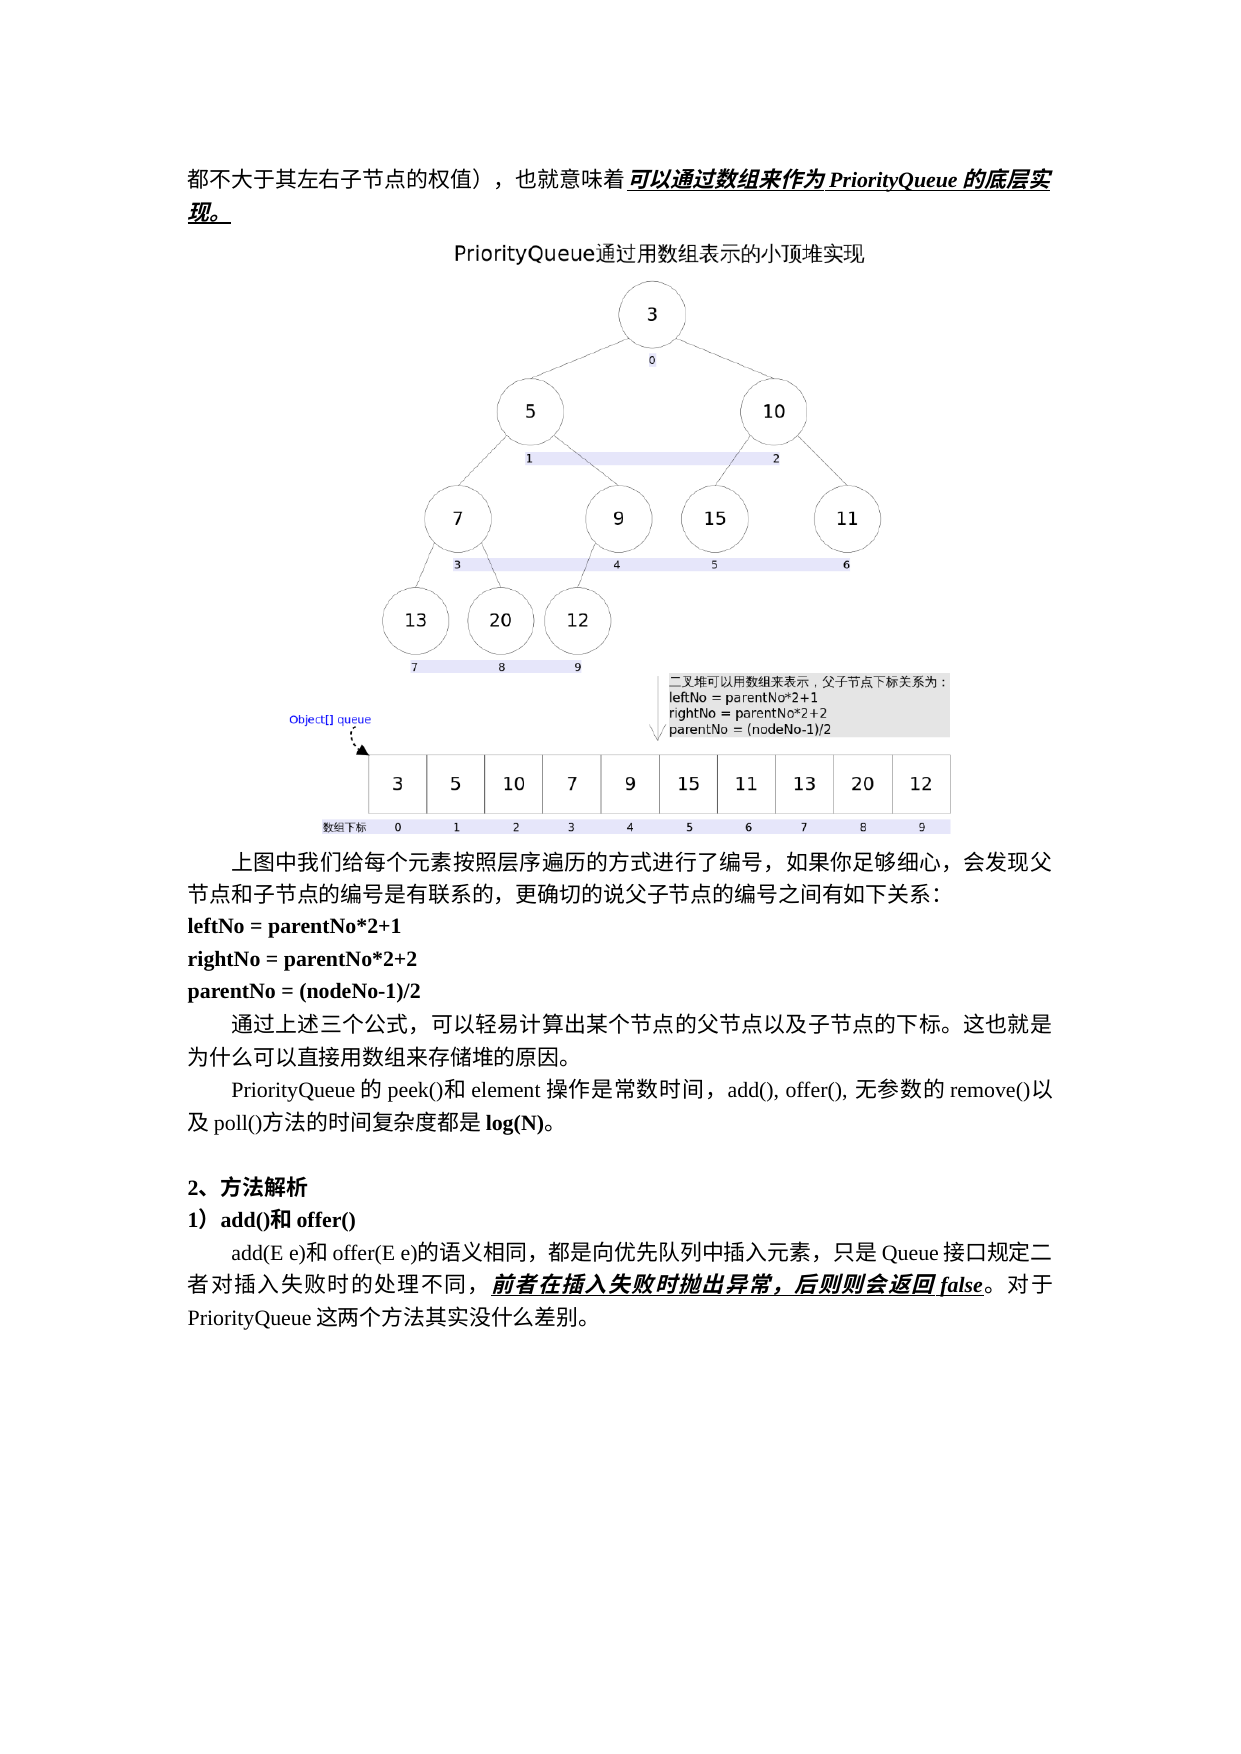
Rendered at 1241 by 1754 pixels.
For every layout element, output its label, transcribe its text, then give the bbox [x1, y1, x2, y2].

text parentNo = (nodeNo-1)/2 [187, 974, 1053, 1007]
text add(E e)和offer(E e)的语义相同，都是向优先队列中插入元素，只是Queue接口规定二者对插入失败时的处理不同，前者在插入失败时抛出异常，后则则会返回false。对于PriorityQueue这两个方法其实没什么差别。 [187, 1234, 1053, 1332]
text PriorityQueue的peek()和element操作是常数时间，add(), offer(), 无参数的remove()以及poll()方法的时间复杂度都是log(N)。 [187, 1072, 1053, 1137]
text 1）add()和offer() [187, 1202, 1053, 1234]
text 上图中我们给每个元素按照层序遍历的方式进行了编号，如果你足够细心，会发现父节点和子节点的编号是有联系的，更确切的说父子节点的编号之间有如下关系： [187, 844, 1053, 909]
text rightNo = parentNo*2+2 [187, 942, 1053, 974]
picture [276, 227, 964, 841]
text 2、方法解析 [187, 1169, 1053, 1202]
text 通过上述三个公式，可以轻易计算出某个节点的父节点以及子节点的下标。这也就是为什么可以直接用数组来存储堆的原因。 [187, 1007, 1053, 1072]
text leftNo = parentNo*2+1 [187, 909, 1053, 942]
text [187, 162, 1053, 227]
